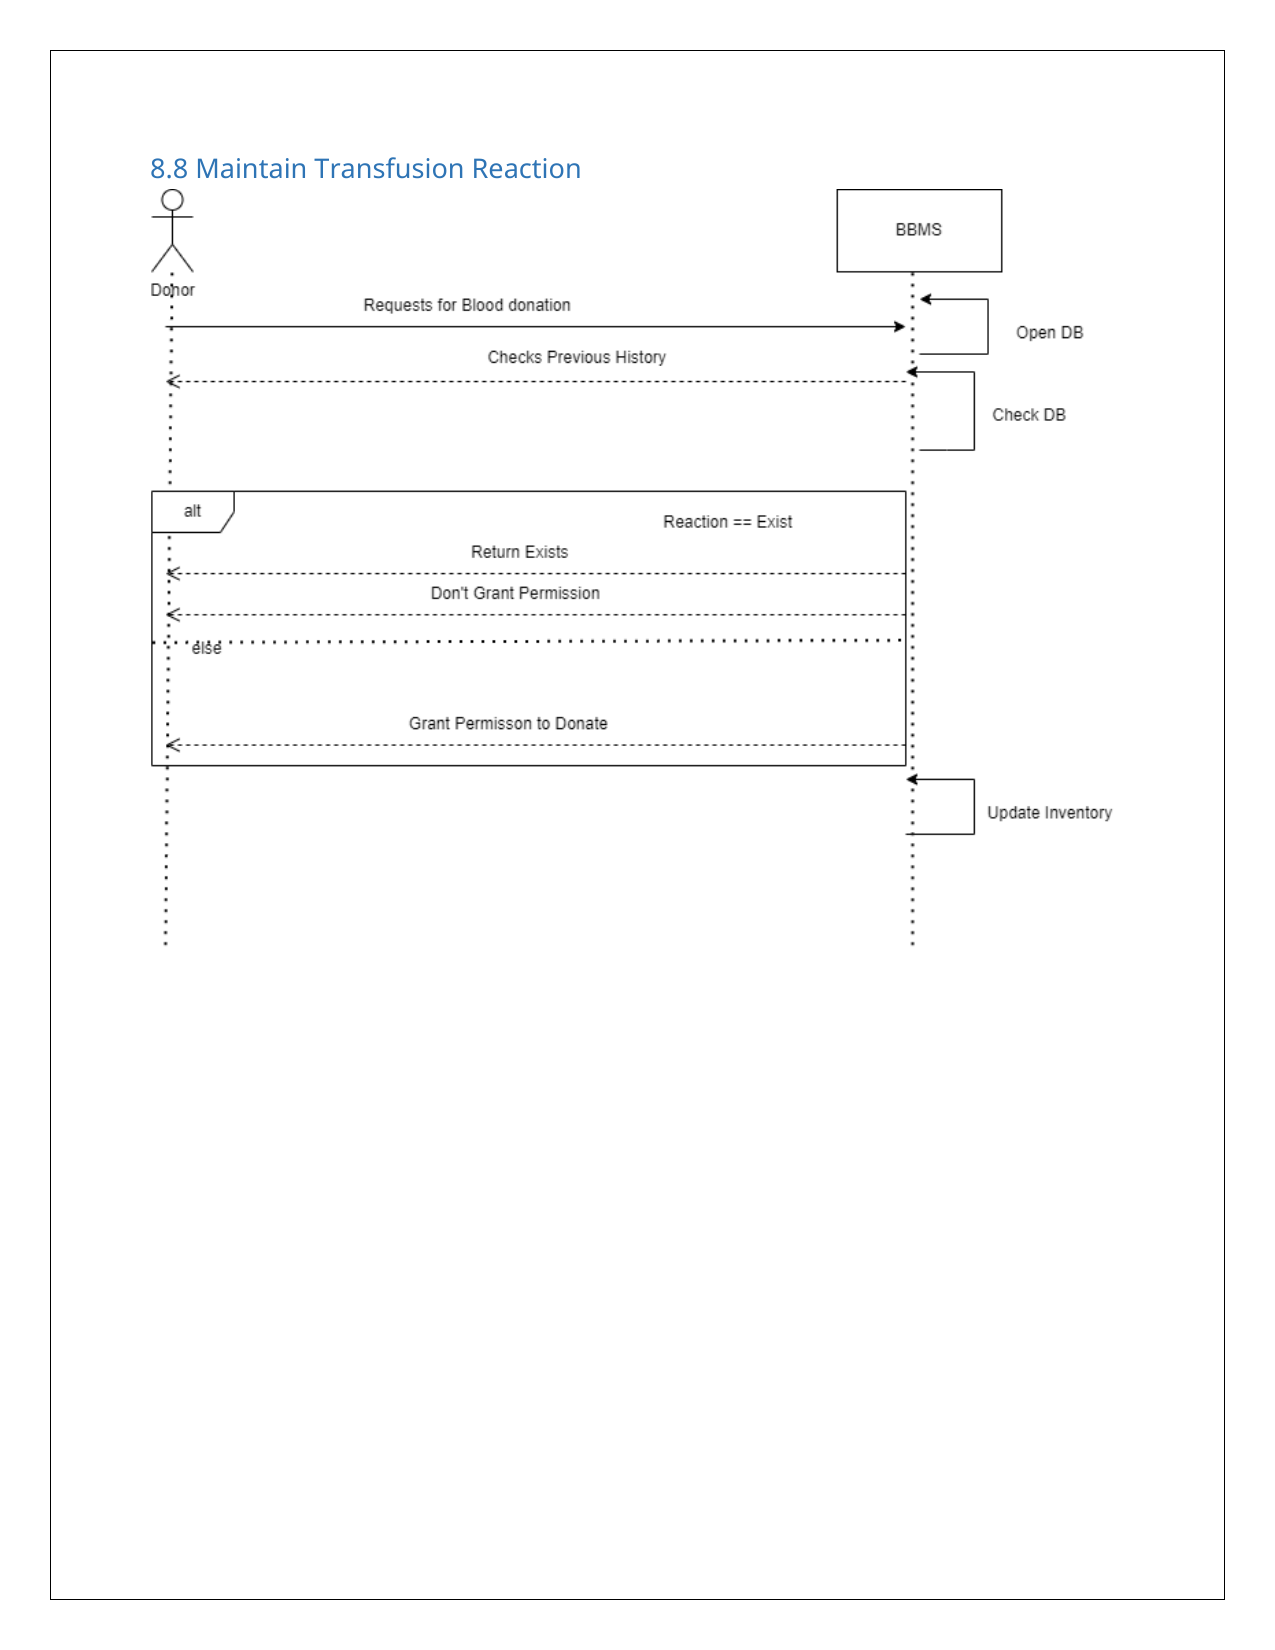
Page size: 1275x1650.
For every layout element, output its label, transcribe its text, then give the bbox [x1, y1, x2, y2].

picture [150, 189, 1125, 949]
subtitle 8.8 Maintain Transfusion Reaction [150, 150, 1125, 187]
